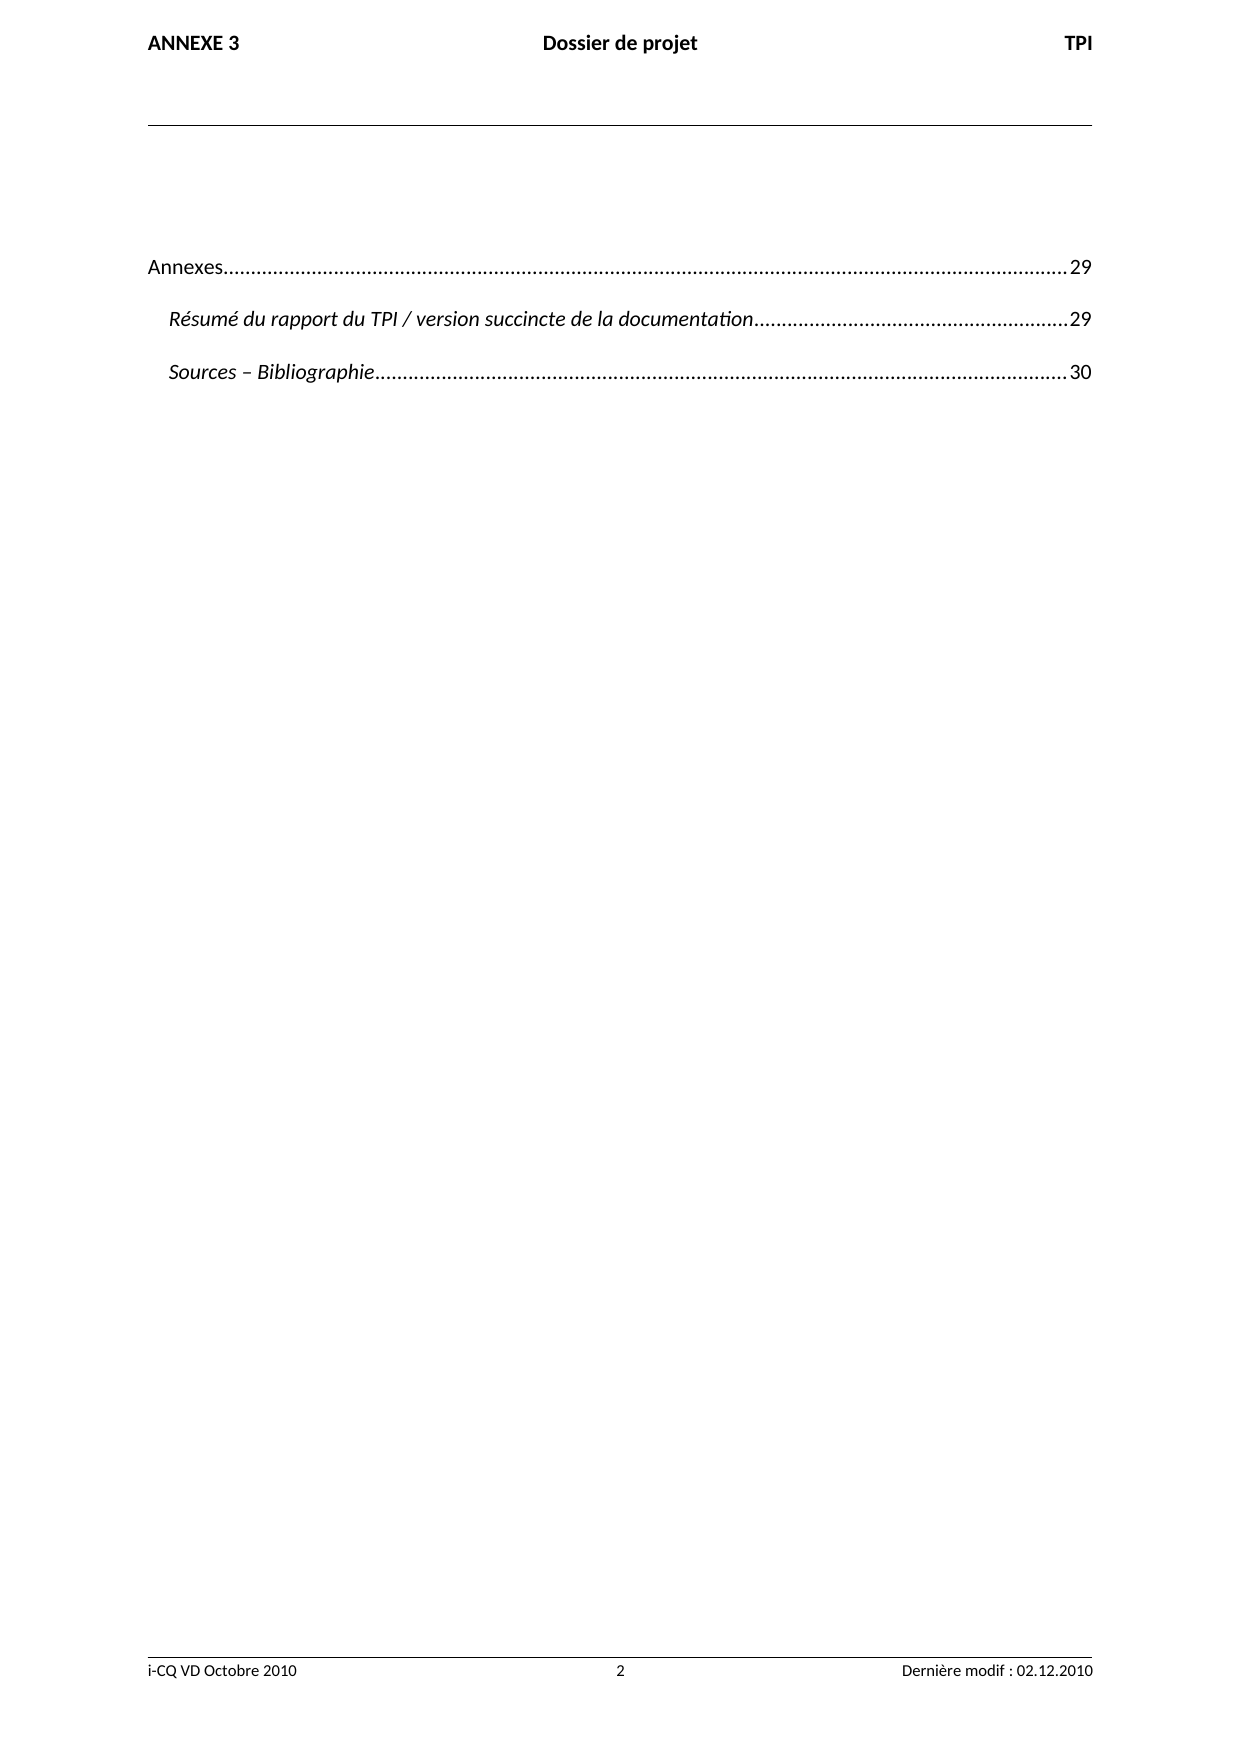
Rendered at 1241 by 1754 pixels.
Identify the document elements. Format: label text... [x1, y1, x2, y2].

text Résumé du rapport du TPI / version succincte de la documentation 29 [168, 306, 1092, 332]
text Annexes 29 [148, 253, 1092, 279]
text Sources – Bibliographie 30 [168, 358, 1092, 385]
